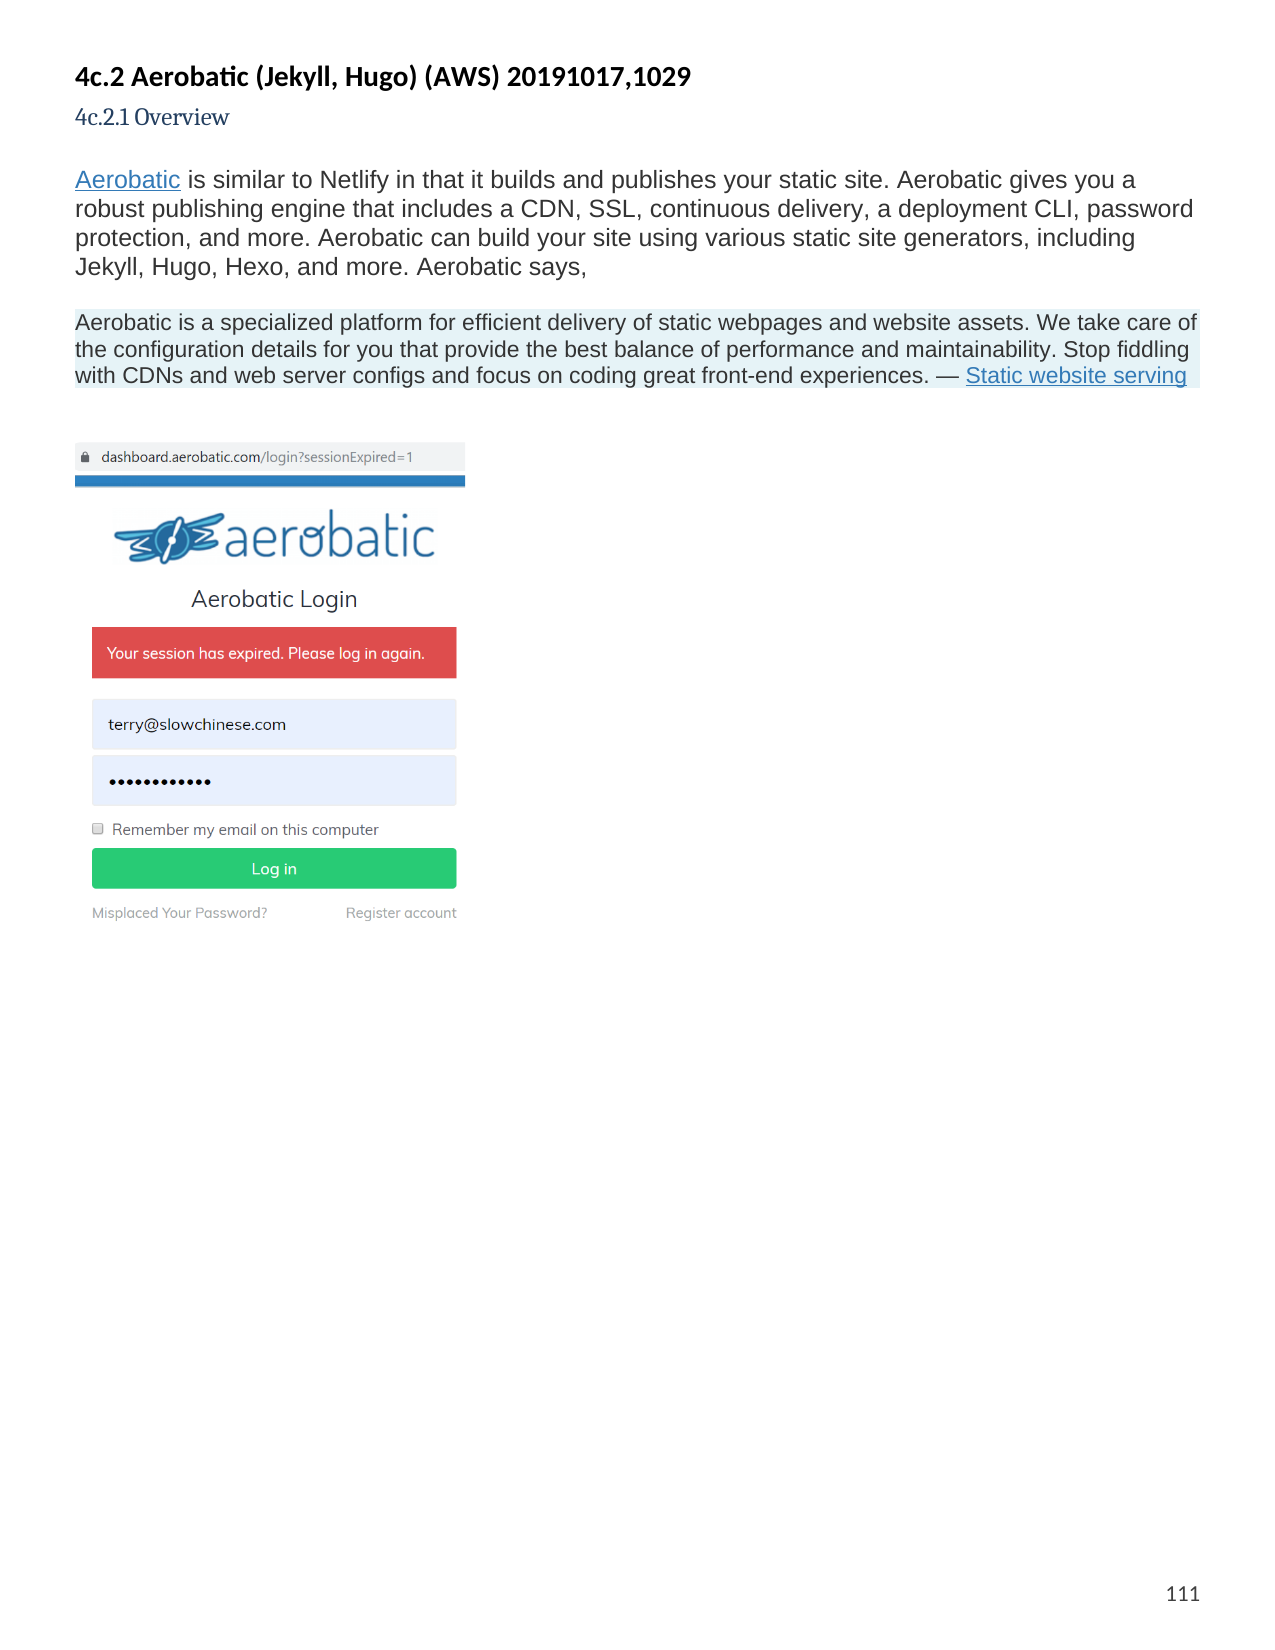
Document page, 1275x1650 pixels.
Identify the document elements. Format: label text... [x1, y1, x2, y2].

subtitle 4c.2.1 Overview [75, 103, 1200, 132]
text Aerobatic is a specialized platform for efficient delivery of static webpages and website assets. We take care of the configuration details for you that provide the best balance of performance and maintainability. Stop fiddling with CDNs and web server configs and focus on coding great front-end experiences. — Static website serving [75, 309, 1200, 388]
subtitle 4c.2 Aerobatic (Jekyll, Hugo) (AWS) 20191017,1029 [75, 58, 1200, 93]
text Aerobatic is similar to Netlify in that it builds and publishes your static site. Aerobatic gives you a robust publishing engine that includes a CDN, SSL, continuous delivery, a deployment CLI, password protection, and more. Aerobatic can build your site using various static site generators, including Jekyll, Hugo, Hexo, and more. Aerobatic says, [75, 165, 1200, 280]
picture [75, 441, 466, 930]
